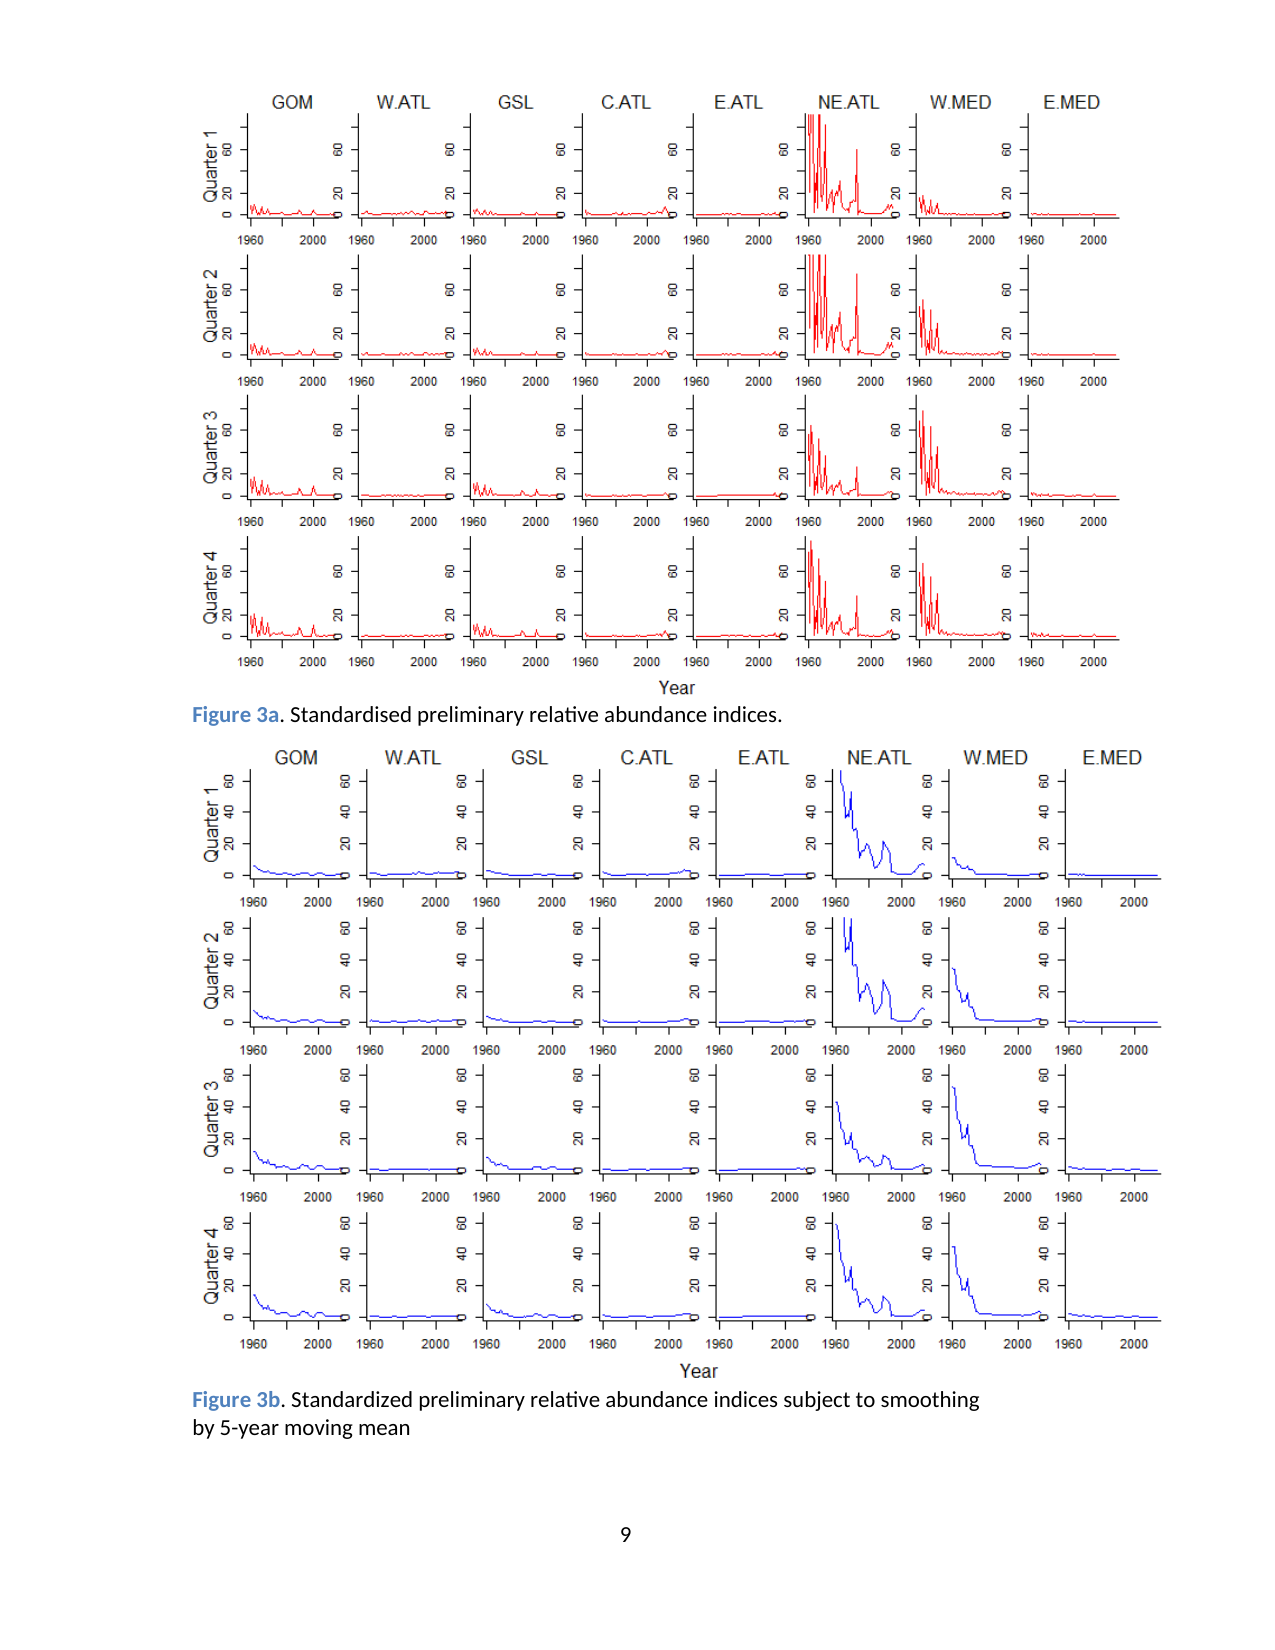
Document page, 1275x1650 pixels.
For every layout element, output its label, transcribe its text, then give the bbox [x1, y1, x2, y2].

picture [192, 75, 1124, 701]
picture [192, 728, 1166, 1385]
text Figure 3b. Standardized preliminary relative abundance indices subject to smoothing by 5-year moving mean [192, 1385, 981, 1441]
text Figure 3a. Standardised preliminary relative abundance indices. [192, 701, 981, 728]
